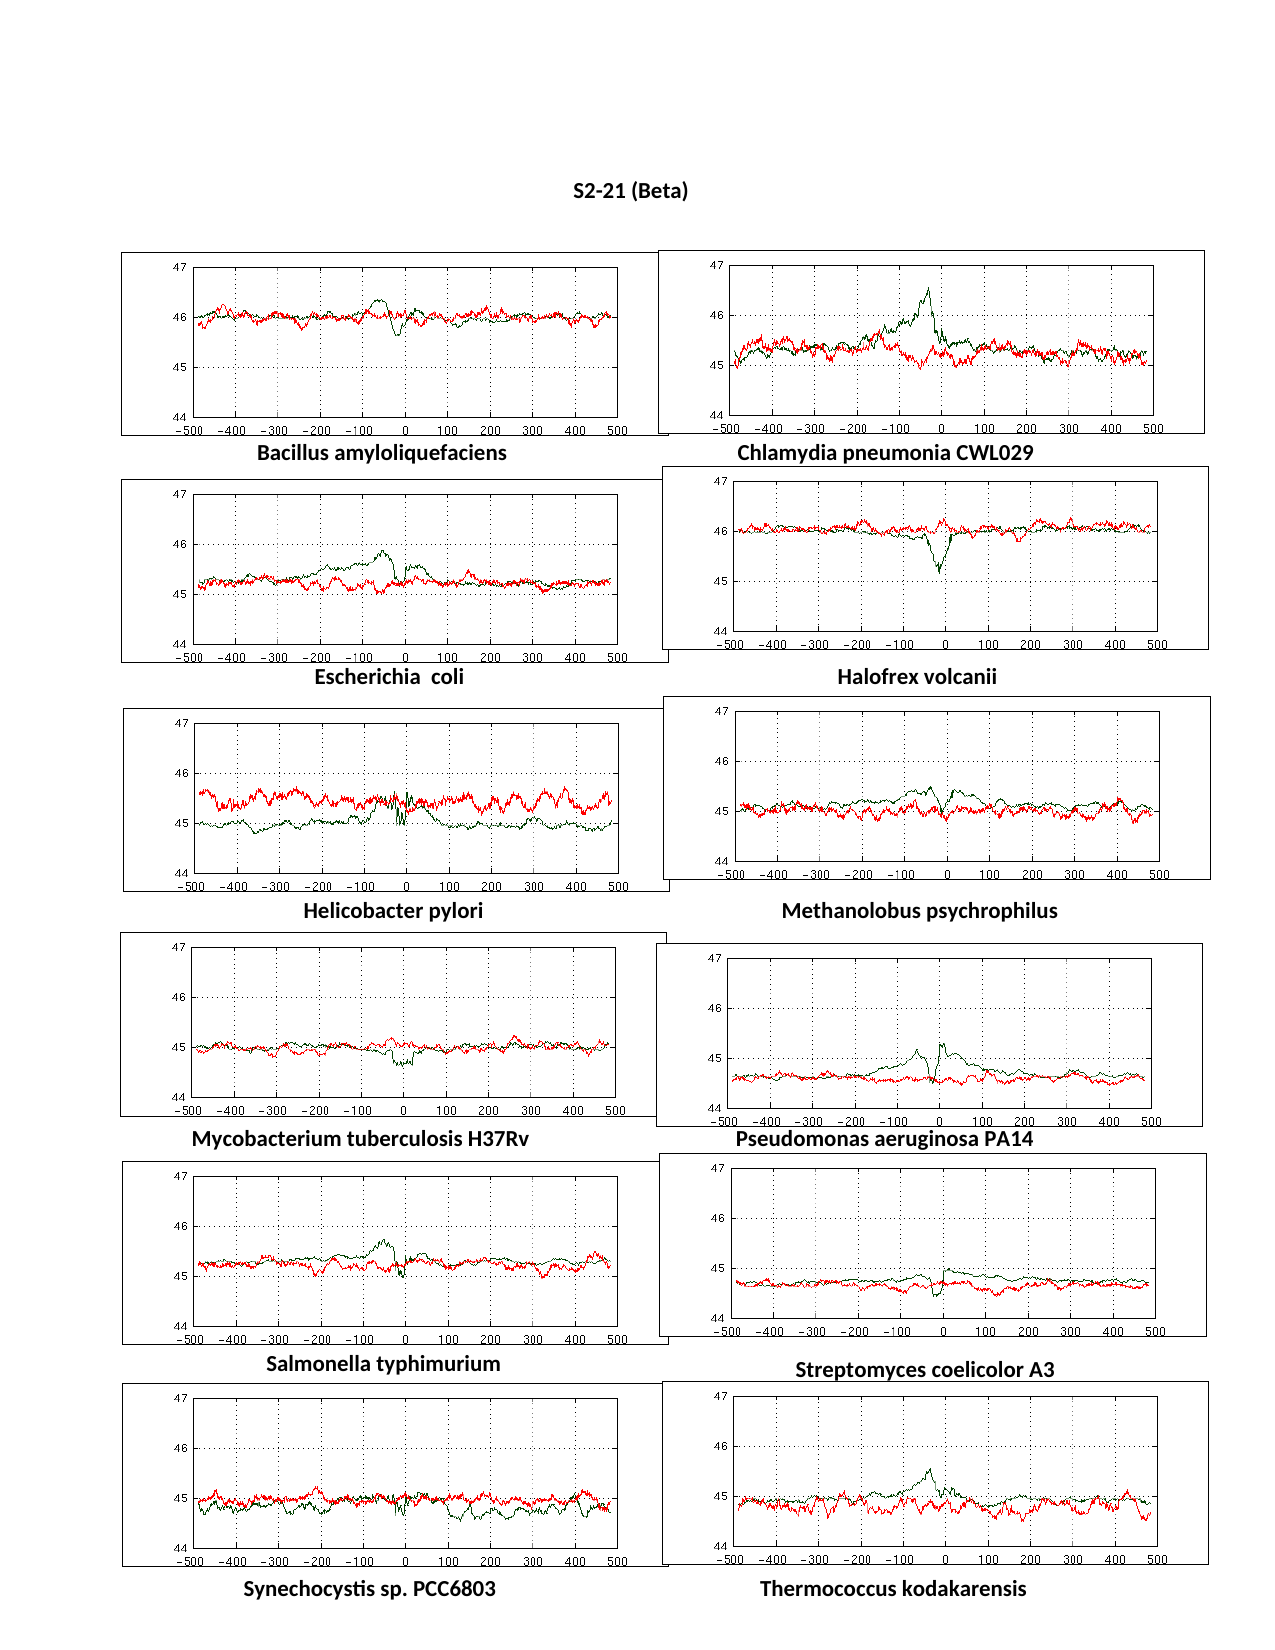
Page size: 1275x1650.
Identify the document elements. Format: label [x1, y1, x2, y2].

picture [657, 944, 1202, 1126]
picture [121, 933, 666, 1116]
picture [660, 1154, 1206, 1336]
picture [659, 251, 1204, 433]
picture [124, 709, 669, 891]
picture [664, 697, 1210, 879]
picture [663, 467, 1208, 649]
picture [123, 1162, 668, 1344]
picture [123, 1384, 668, 1566]
picture [122, 253, 668, 435]
picture [663, 1382, 1208, 1564]
picture [122, 480, 668, 662]
